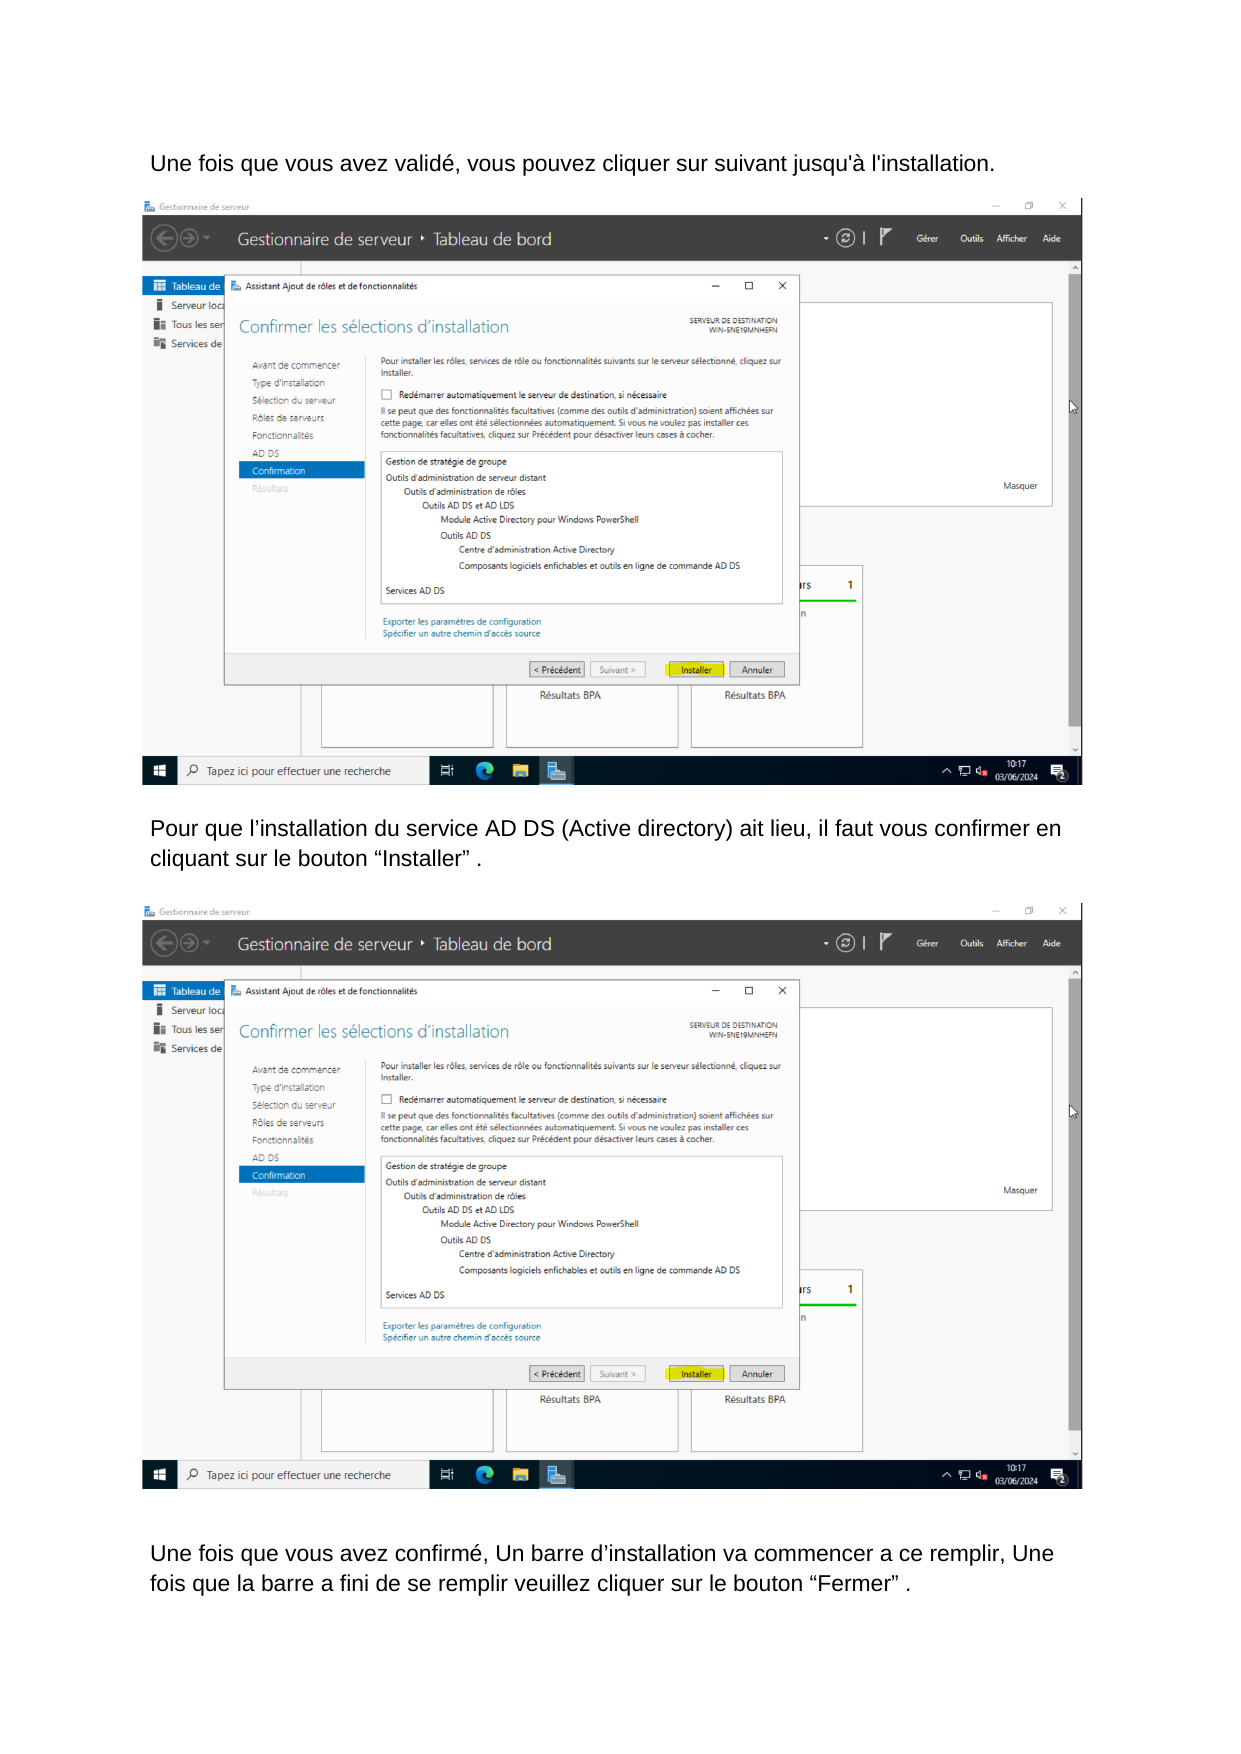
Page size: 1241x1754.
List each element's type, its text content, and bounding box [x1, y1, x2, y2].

text Une fois que vous avez confirmé, Un barre d’installation va commencer a ce remplir, Une fois que la barre a fini de se remplir veuillez cliquer sur le bouton “Fermer” . [150, 1539, 1090, 1596]
text Pour que l’installation du service AD DS (Active directory) ait lieu, il faut vous confirmer en cliquant sur le bouton “Installer” . [150, 814, 1090, 871]
picture [142, 903, 1083, 1489]
text Une fois que vous avez validé, vous pouvez cliquer sur suivant jusqu'à l'installation. [150, 150, 1090, 176]
picture [142, 198, 1083, 785]
